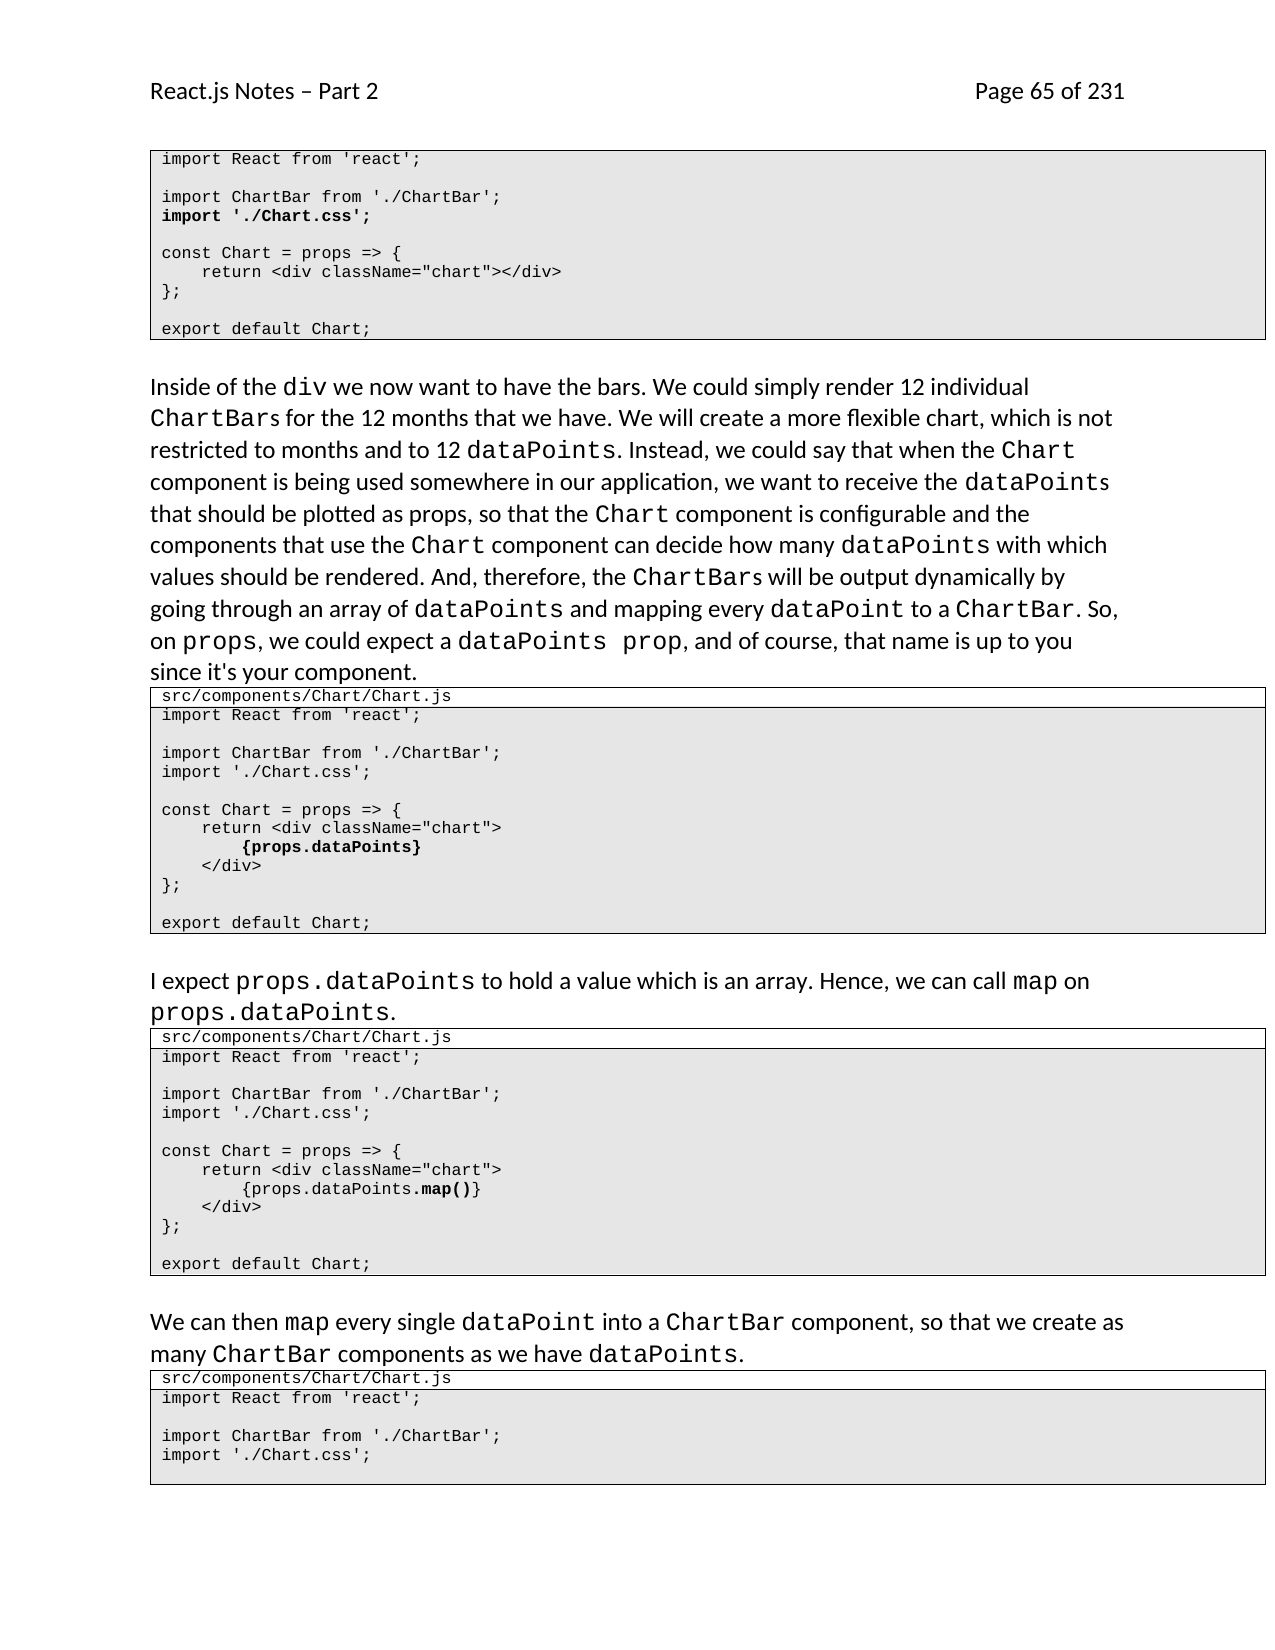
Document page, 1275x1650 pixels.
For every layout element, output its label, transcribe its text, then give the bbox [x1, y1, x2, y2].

text I expect props.dataPoints to hold a value which is an array. Hence, we can call map on props.dataPoints. [150, 965, 1125, 1028]
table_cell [151, 1390, 1265, 1484]
table_header src/components/Chart/Chart.js [151, 1029, 1265, 1048]
table_cell import React from 'react'; import ChartBar from './ChartBar'; import './Chart.css'; const Chart = props => { return <div className="chart"></div> }; export default Chart; [151, 151, 1265, 339]
table_header src/components/Chart/Chart.js [151, 1371, 1265, 1389]
table_cell import React from 'react'; import ChartBar from './ChartBar'; import './Chart.css'; const Chart = props => { return <div className="chart"> {props.dataPoints} </div> }; export default Chart; [151, 708, 1265, 933]
table_cell import React from 'react'; import ChartBar from './ChartBar'; import './Chart.css'; const Chart = props => { return <div className="chart"> {props.dataPoints.map()} </div> }; export default Chart; [151, 1049, 1265, 1274]
text Inside of the div we now want to have the bars. We could simply render 12 individual ChartBars for the 12 months that we have. We will create a more flexible chart, which is not restricted to months and to 12 dataPoints. Instead, we could say that when the Chart component is being used somewhere in our application, we want to receive the dataPoints that should be plotted as props, so that the Chart component is configurable and the components that use the Chart component can decide how many dataPoints with which values should be rendered. And, therefore, the ChartBars will be output dynamically by going through an array of dataPoints and mapping every dataPoint to a ChartBar. So, on props, we could expect a dataPoints prop, and of course, that name is up to you since it's your component. [150, 371, 1125, 687]
text We can then map every single dataPoint into a ChartBar component, so that we create as many ChartBar components as we have dataPoints. [150, 1306, 1125, 1369]
table_header src/components/Chart/Chart.js [151, 688, 1265, 706]
